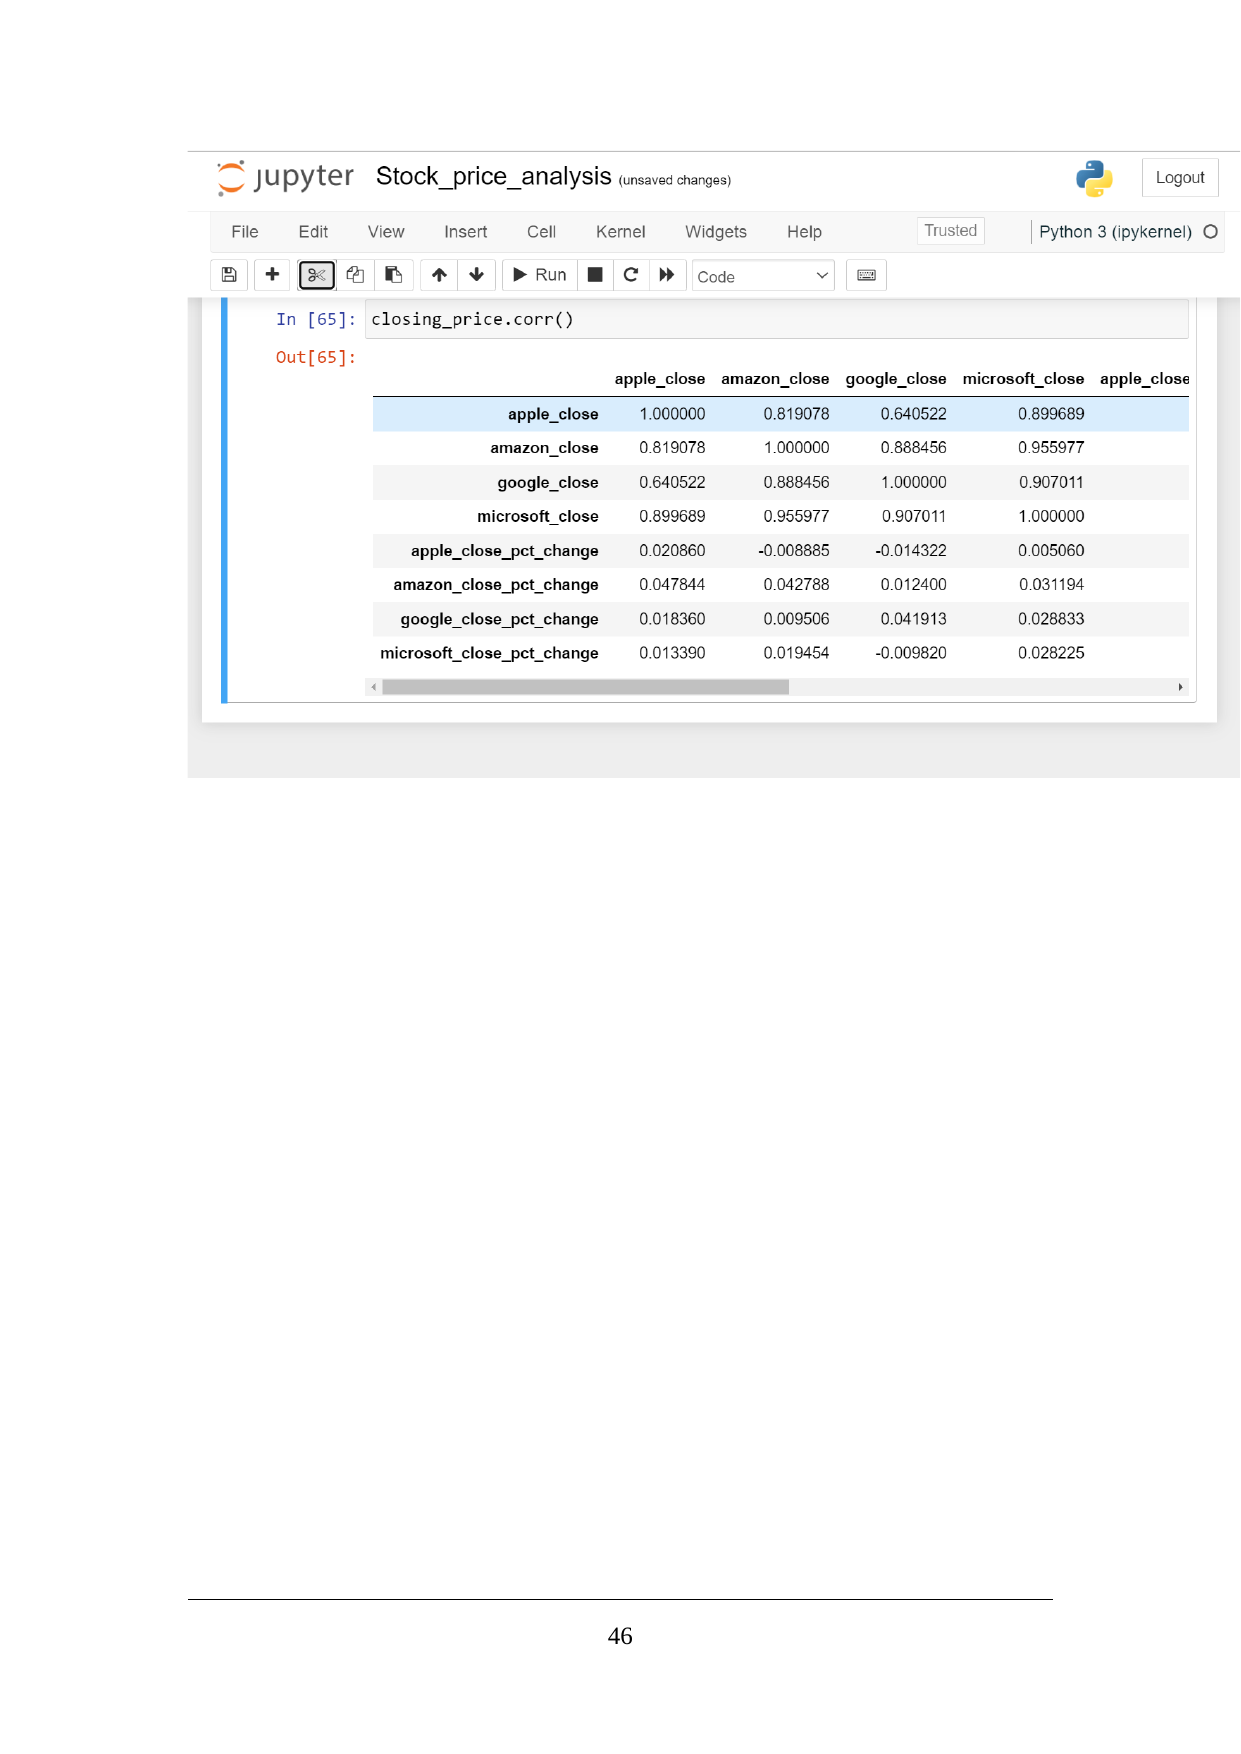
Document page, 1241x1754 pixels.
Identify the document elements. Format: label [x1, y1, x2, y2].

picture [187, 150, 1241, 778]
